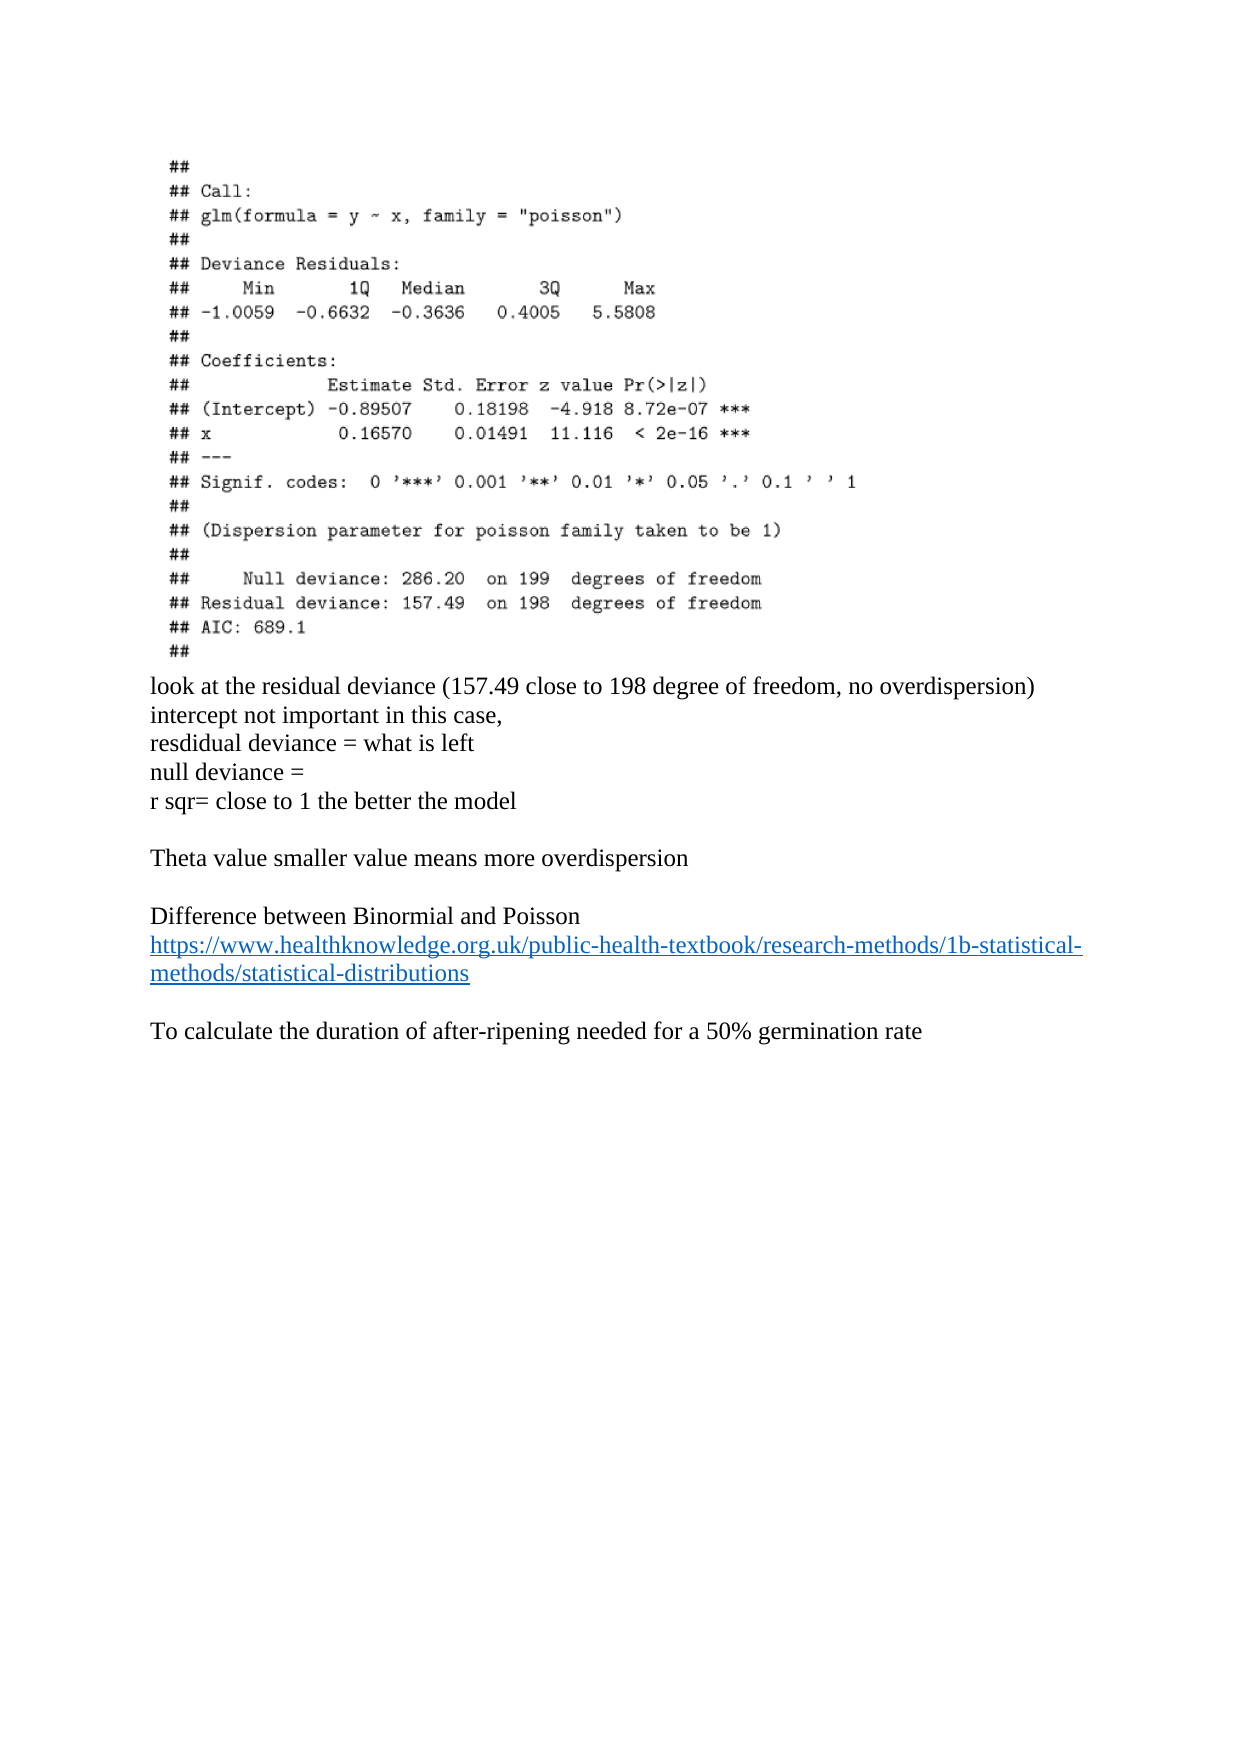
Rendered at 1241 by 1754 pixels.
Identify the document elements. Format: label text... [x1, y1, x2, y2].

picture [156, 150, 873, 671]
text intercept not important in this case, [150, 700, 1090, 728]
text Theta value smaller value means more overdispersion [150, 843, 1090, 872]
text Difference between Binormial and Poisson [150, 901, 1090, 930]
text resdidual deviance = what is left [150, 728, 1090, 757]
text r sqr= close to 1 the better the model [150, 786, 1090, 815]
text null deviance = [150, 757, 1090, 786]
text https://www.healthknowledge.org.uk/public-health-textbook/research-methods/1b-statistical-methods/statistical-distributions [150, 930, 1090, 987]
text To calculate the duration of after-ripening needed for a 50% germination rate [150, 1016, 1090, 1045]
text look at the residual deviance (157.49 close to 198 degree of freedom, no overdispersion) [150, 671, 1090, 700]
